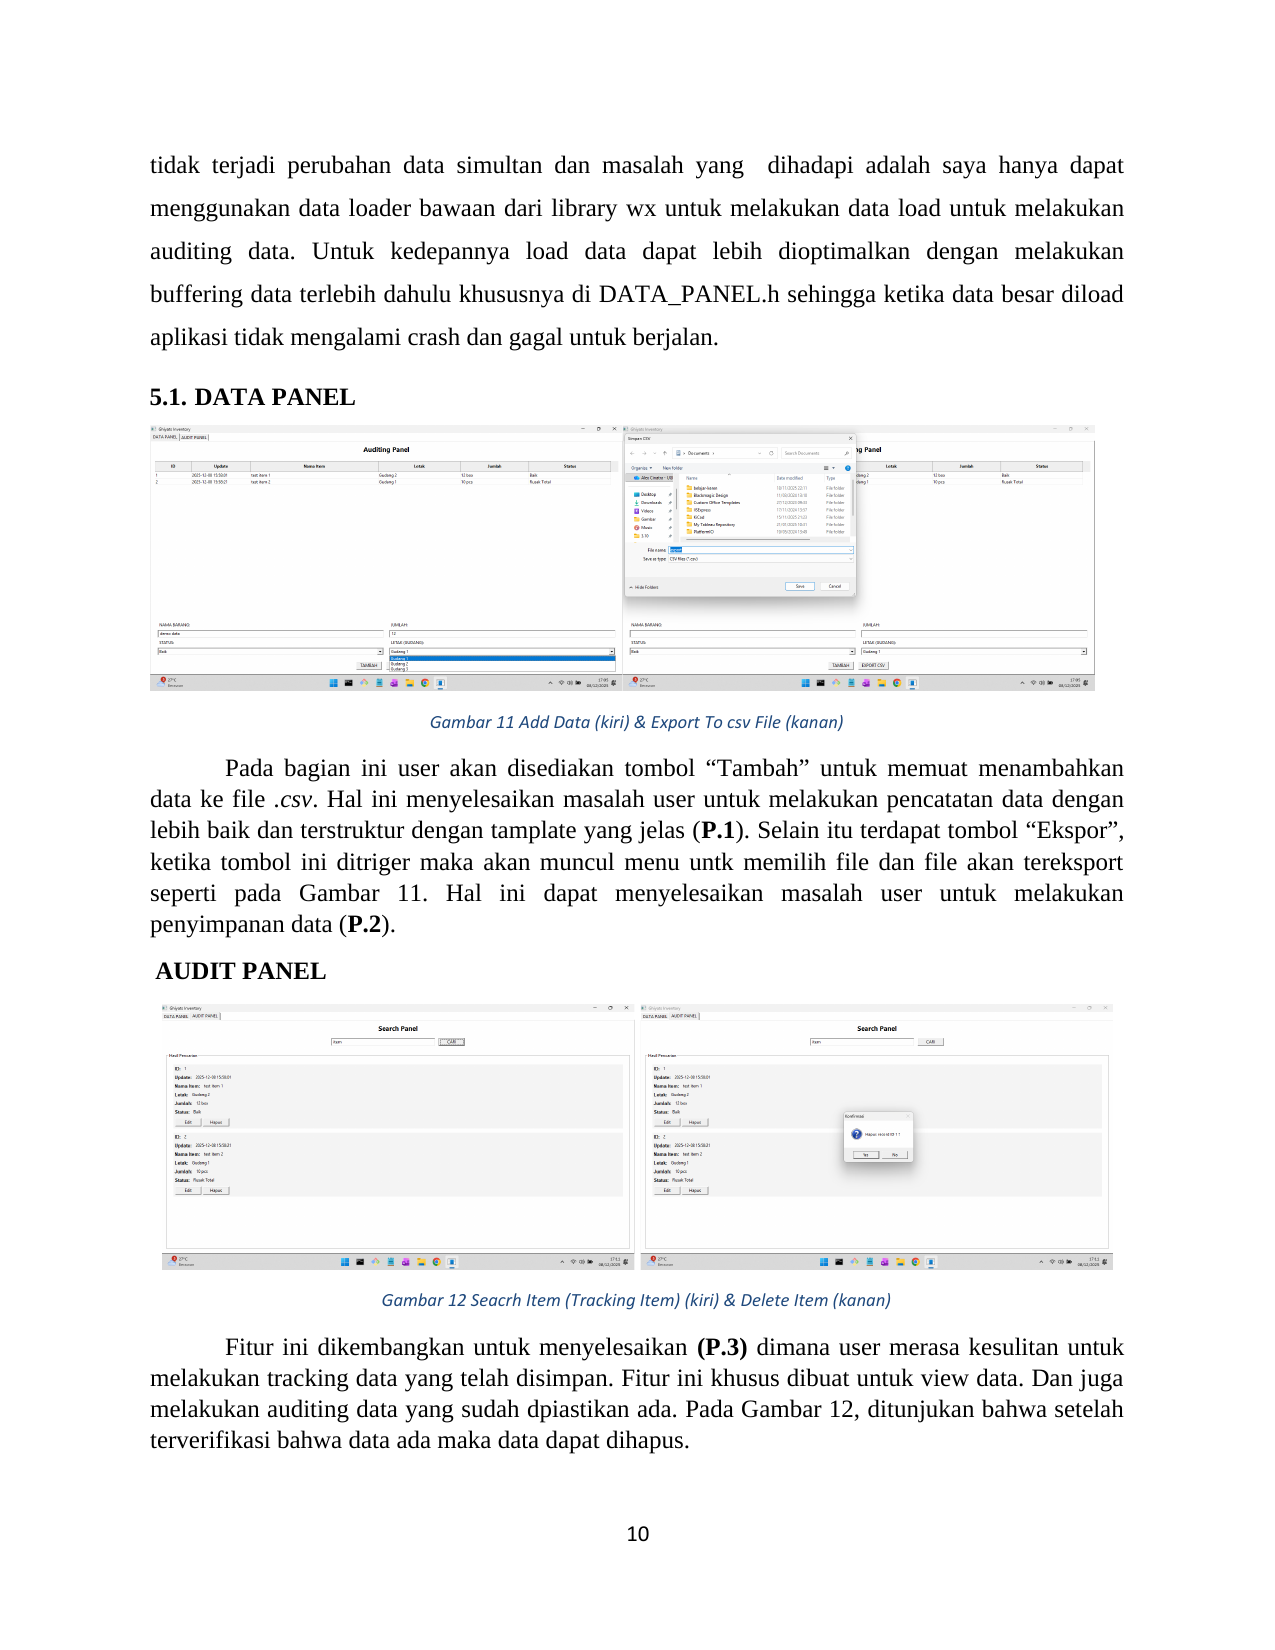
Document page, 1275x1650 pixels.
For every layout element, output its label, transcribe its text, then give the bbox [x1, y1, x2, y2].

text Pada bagian ini user akan disediakan tombol “Tambah” untuk memuat menambahkan data ke file .csv. Hal ini menyelesaikan masalah user untuk melakukan pencatatan data dengan lebih baik dan terstruktur dengan tamplate yang jelas (P.1). Selain itu terdapat tombol “Ekspor”, ketika tombol ini ditriger maka akan muncul menu untk memilih file dan file akan tereksport seperti pada Gambar 11. Hal ini dapat menyelesaikan masalah user untuk melakukan penyimpanan data (P.2). [150, 753, 1125, 937]
picture [150, 425, 1095, 691]
subtitle DATA PANEL [149, 382, 1125, 411]
text Gambar 12 Seacrh Item (Tracking Item) (kiri) & Delete Item (kanan) [150, 1289, 1125, 1312]
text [150, 150, 1125, 351]
text AUDIT PANEL [150, 956, 1125, 985]
text Gambar Add Data (kiri) & Export To csv File (kanan) [150, 710, 1125, 733]
text Fitur ini dikembangkan untuk menyelesaikan (P.3) dimana user merasa kesulitan untuk melakukan tracking data yang telah disimpan. Fitur ini khusus dibuat untuk view data. Dan juga melakukan auditing data yang sudah dpiastikan ada. Pada Gambar 12, ditunjukan bahwa setelah terverifikasi bahwa data ada maka data dapat dihapus. [150, 1332, 1125, 1454]
picture [640, 1004, 1113, 1270]
picture [162, 1004, 635, 1270]
